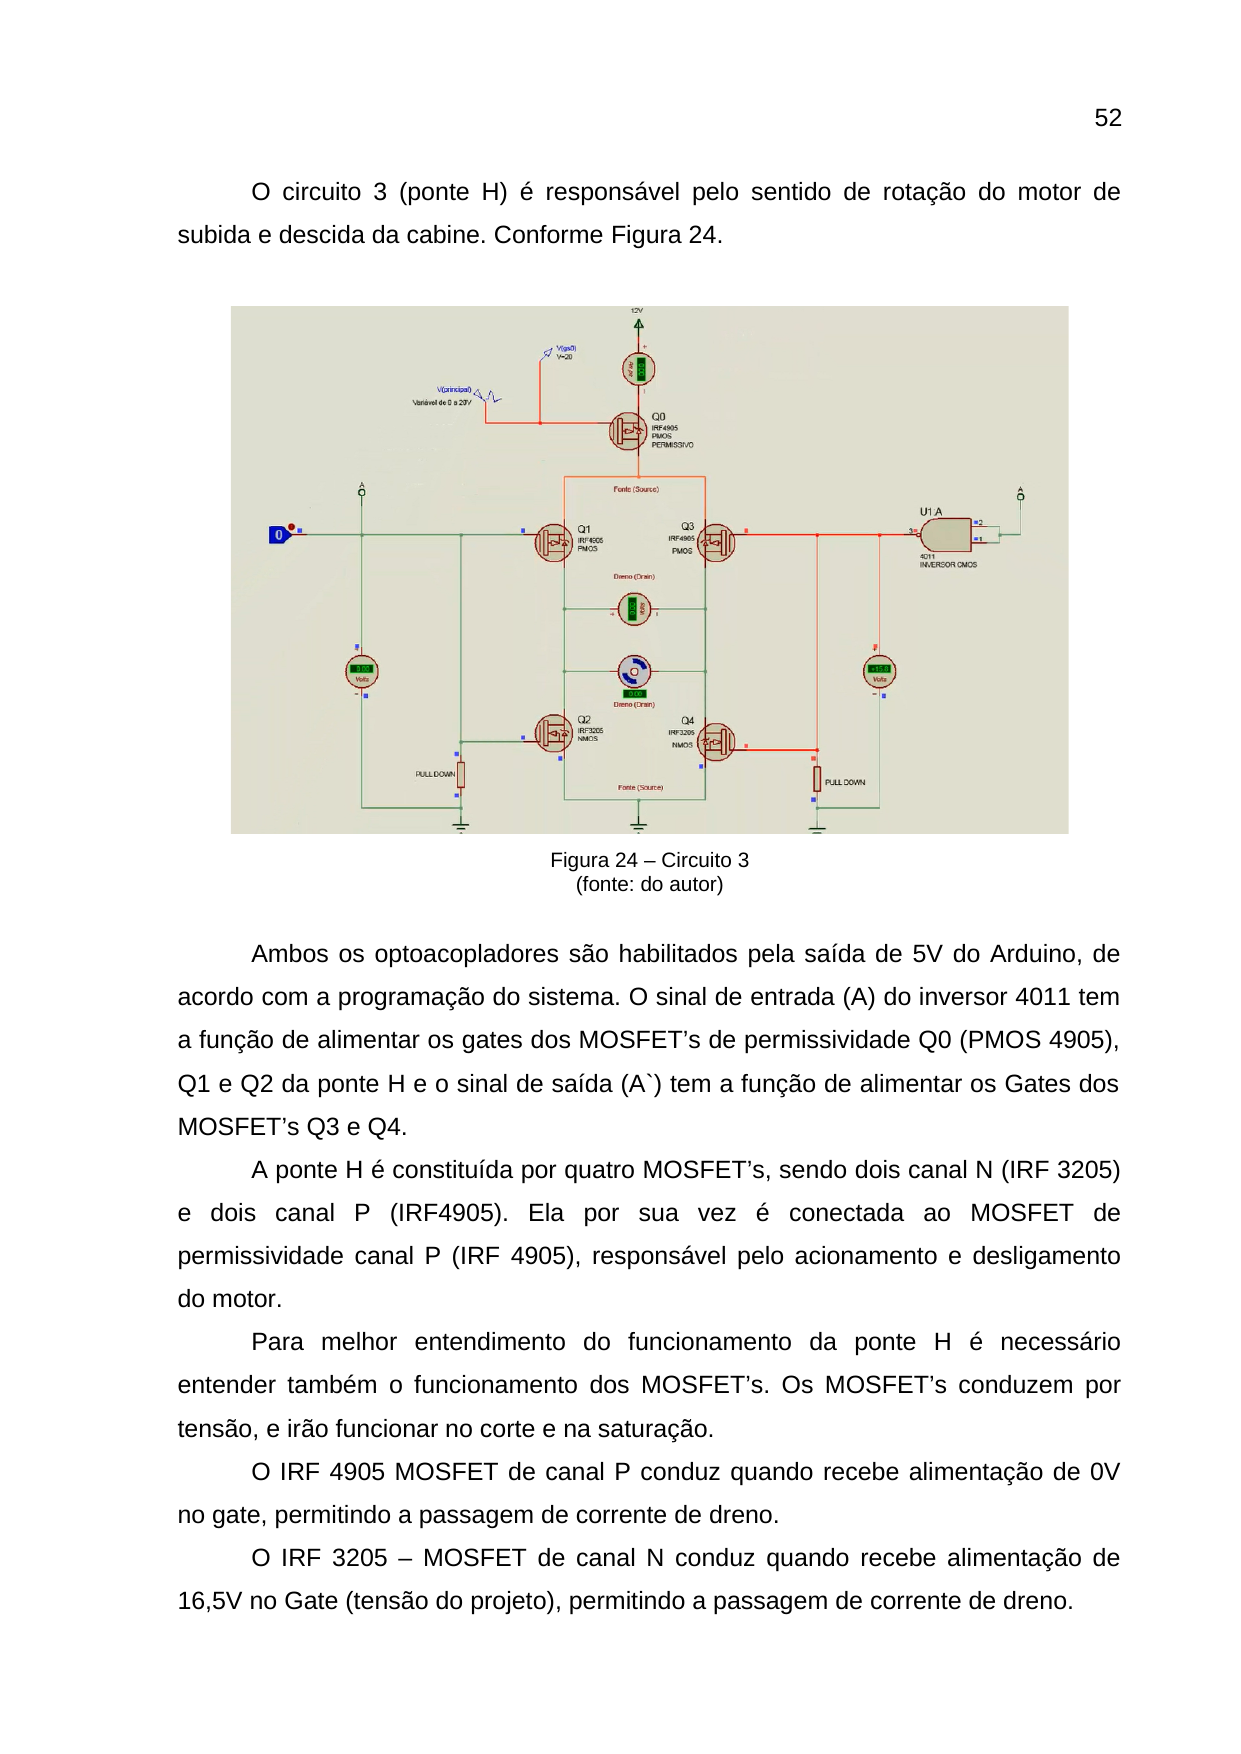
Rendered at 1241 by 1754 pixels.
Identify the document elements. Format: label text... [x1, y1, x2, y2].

text O IRF 4905 MOSFET de canal P conduz quando recebe alimentação de 0V no gate, permitindo a passagem de corrente de dreno. [177, 1457, 1122, 1528]
text (fonte: do autor) [177, 872, 1122, 896]
picture [230, 306, 1069, 834]
text O circuito 3 (ponte H) é responsável pelo sentido de rotação do motor de subida e descida da cabine. Conforme Figura 24. [177, 177, 1122, 249]
text Para melhor entendimento do funcionamento da ponte H é necessário entender também o funcionamento dos MOSFET’s. Os MOSFET’s conduzem por tensão, e irão funcionar no corte e na saturação. [177, 1327, 1122, 1442]
text Ambos os optoacopladores são habilitados pela saída de 5V do Arduino, de acordo com a programação do sistema. O sinal de entrada (A) do inversor 4011 tem a função de alimentar os gates dos MOSFET’s de permissividade Q0 (PMOS 4905), Q1 e Q2 da ponte H e o sinal de saída (A`) tem a função de alimentar os Gates dos MOSFET’s Q3 e Q4. [177, 939, 1122, 1140]
text O IRF 3205 – MOSFET de canal N conduz quando recebe alimentação de 16,5V no Gate (tensão do projeto), permitindo a passagem de corrente de dreno. [177, 1543, 1122, 1615]
text Figura 24 – Circuito 3 [177, 848, 1122, 872]
text A ponte H é constituída por quatro MOSFET’s, sendo dois canal N (IRF 3205) e dois canal P (IRF4905). Ela por sua vez é conectada ao MOSFET de permissividade canal P (IRF 4905), responsável pelo acionamento e desligamento do motor. [177, 1155, 1122, 1313]
